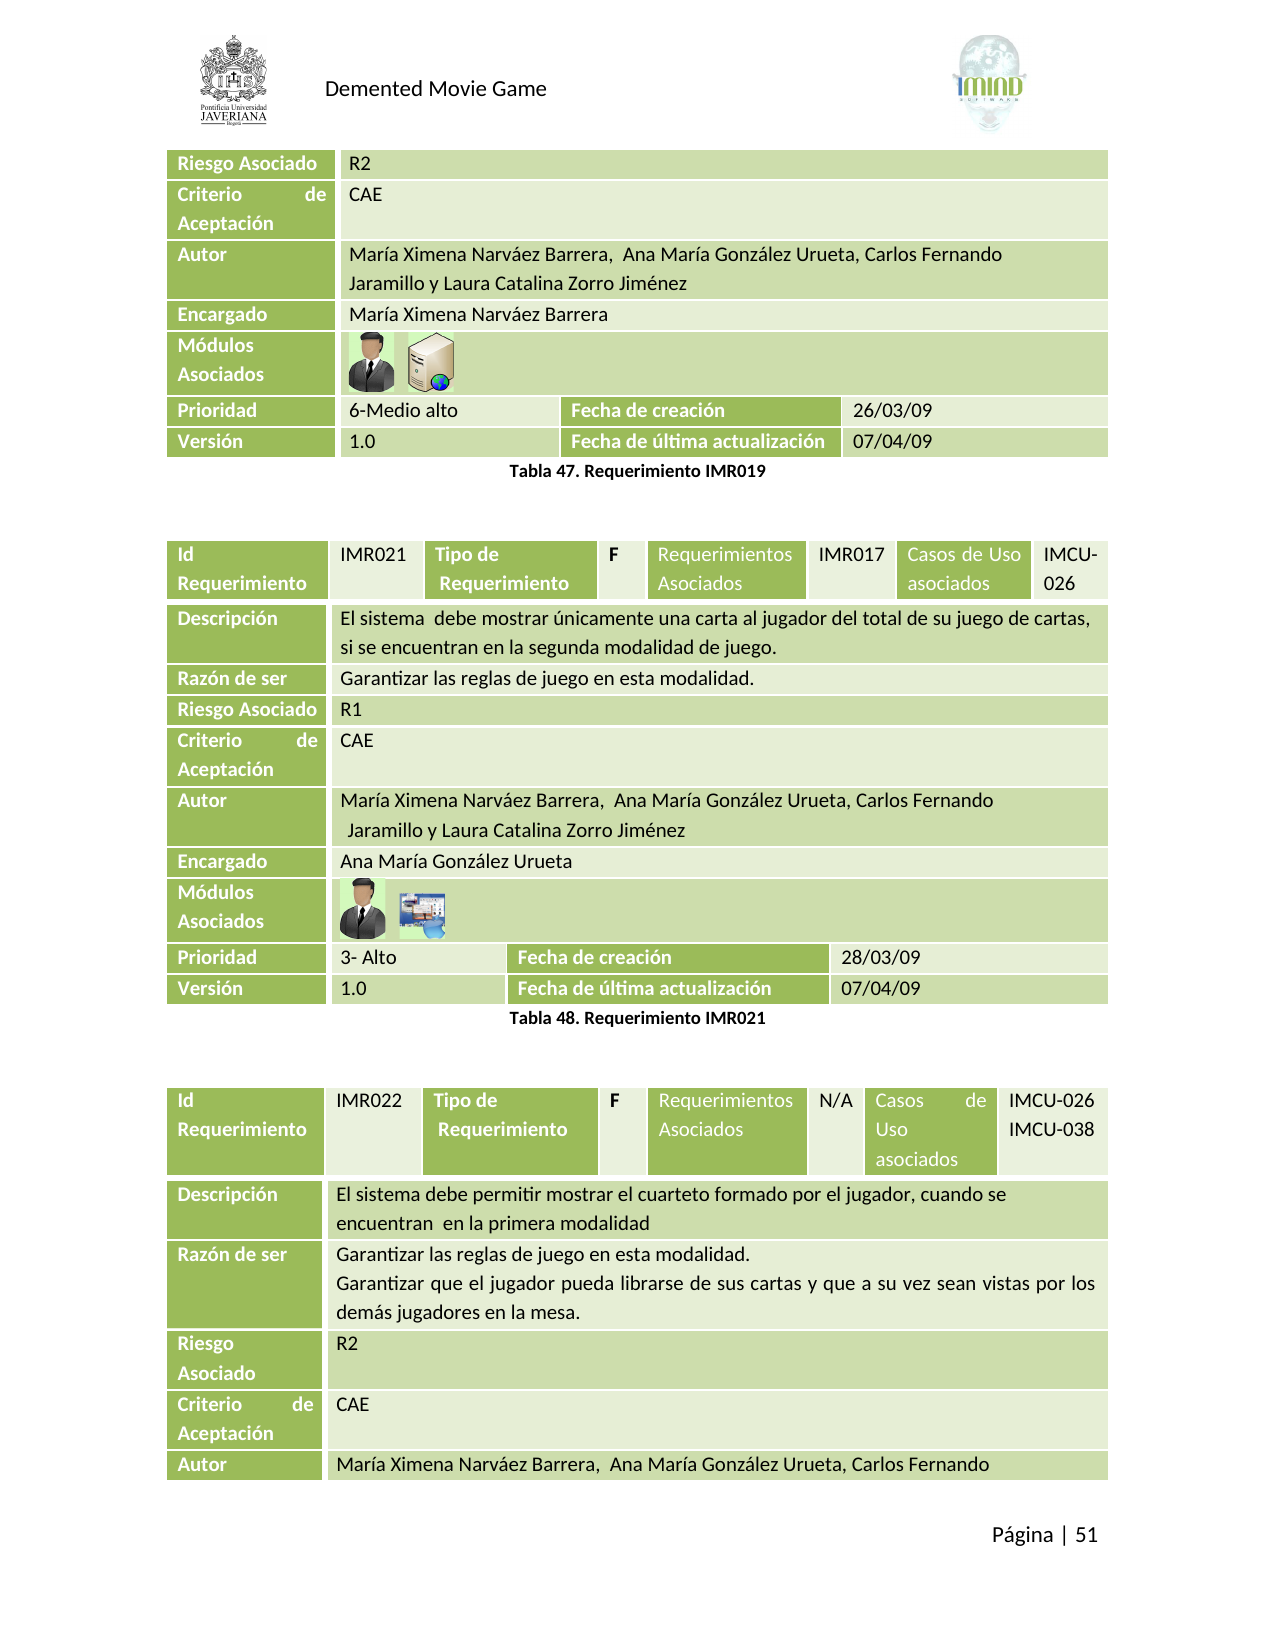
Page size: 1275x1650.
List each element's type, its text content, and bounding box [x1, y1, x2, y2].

table_cell Módulos Asociados [167, 332, 335, 395]
table_cell 1.0 [332, 975, 505, 1004]
table_header IMR017 [809, 541, 895, 599]
table_cell 6-Medio alto [341, 397, 559, 426]
picture [348, 332, 395, 392]
table_cell Autor [167, 788, 326, 846]
table_cell Autor [167, 1451, 322, 1480]
table_cell 26/03/09 [842, 397, 1108, 426]
table_cell María Ximena Narváez Barrera [341, 301, 1108, 330]
table_cell El sistema debe permitir mostrar el cuarteto formado por el jugador, cuando se encuentran en la primera modalidad [328, 1181, 1108, 1239]
table_cell [332, 879, 1108, 942]
table_cell 1.0 [341, 428, 559, 457]
table_cell Razón de ser [167, 1241, 322, 1328]
table_cell Descripción [167, 1181, 322, 1239]
table_cell Riesgo Asociado [167, 696, 326, 725]
table_cell 28/03/09 [831, 944, 1108, 973]
table_header N/A [809, 1088, 863, 1175]
table_cell 07/04/09 [843, 428, 1108, 457]
table_header Tipo de Requerimiento [425, 541, 597, 599]
picture [200, 35, 267, 126]
table_cell R2 [328, 1331, 1108, 1389]
table_cell CAE [332, 728, 1108, 786]
table_cell Encargado [167, 848, 326, 877]
table_cell María Ximena Narváez Barrera, Ana María González Urueta, Carlos Fernando Jaramillo y Laura Catalina Zorro Jiménez [332, 788, 1108, 846]
table_cell Garantizar las reglas de juego en esta modalidad. [332, 665, 1108, 694]
table_header F [599, 541, 645, 599]
table_cell Fecha de creación [507, 944, 829, 973]
table_cell Descripción [167, 605, 326, 663]
table_cell [341, 332, 1108, 395]
table_header IMR022 [326, 1088, 421, 1175]
table_cell Prioridad [167, 944, 326, 973]
table_header IMCU-026 IMCU-038 [999, 1088, 1108, 1175]
table_cell 3- Alto [332, 944, 506, 973]
picture [399, 893, 445, 939]
picture [951, 35, 1033, 138]
table_header Requerimientos Asociados [648, 541, 806, 599]
table_cell María Ximena Narváez Barrera, Ana María González Urueta, Carlos Fernando Jaramillo y Laura Catalina Zorro Jiménez [328, 1451, 1108, 1480]
table_cell Módulos Asociados [167, 879, 326, 942]
table_cell CAE [328, 1391, 1108, 1449]
table_header IMCU-026 [1034, 541, 1108, 599]
table_cell María Ximena Narváez Barrera, Ana María González Urueta, Carlos Fernando Jaramillo y Laura Catalina Zorro Jiménez [341, 241, 1108, 299]
table_cell Criterio de Aceptación [167, 1391, 322, 1449]
table_header Tipo de Requerimiento [423, 1088, 598, 1175]
table_cell Encargado [167, 301, 335, 330]
table_header F [600, 1088, 646, 1175]
table_cell Riesgo Asociado [167, 1331, 322, 1389]
table_cell Versión [167, 428, 335, 457]
table_header Id Requerimiento [167, 1088, 324, 1175]
table_cell Versión [167, 975, 326, 1004]
table_cell R1 [332, 696, 1108, 725]
table_cell Fecha de última actualización [508, 975, 829, 1004]
table_cell R2 [341, 150, 1108, 179]
table_cell Criterio de Aceptación [167, 728, 326, 786]
table_cell Fecha de creación [561, 397, 841, 426]
table_cell El sistema debe mostrar únicamente una carta al jugador del total de su juego de cartas, si se encuentran en la segunda modalidad de juego. [332, 605, 1108, 663]
table_header Id Requerimiento [167, 541, 328, 599]
text Tabla 47. Requerimiento IMR019 [177, 459, 1098, 482]
table_cell CAE [341, 181, 1108, 239]
table_cell Prioridad [167, 397, 335, 426]
table_cell Fecha de última actualización [561, 428, 841, 457]
table_header Casos de Uso asociados [865, 1088, 997, 1175]
table_cell Ana María González Urueta [332, 848, 1108, 877]
table_header IMR021 [330, 541, 423, 599]
table_cell Garantizar las reglas de juego en esta modalidad. Garantizar que el jugador pueda librarse de sus cartas y que a su vez sean vistas por los demás jugadores en la mesa. [328, 1241, 1108, 1328]
table_cell Razón de ser [167, 665, 326, 694]
picture [408, 332, 454, 392]
picture [340, 878, 386, 939]
table_cell Autor [167, 241, 335, 299]
table_cell 07/04/09 [831, 975, 1108, 1004]
text Tabla 48. Requerimiento IMR021 [177, 1006, 1098, 1029]
table_cell Riesgo Asociado [167, 150, 335, 179]
table_header Casos de Uso asociados [897, 541, 1031, 599]
table_header Requerimientos Asociados [648, 1088, 807, 1175]
table_cell Criterio de Aceptación [167, 181, 335, 239]
